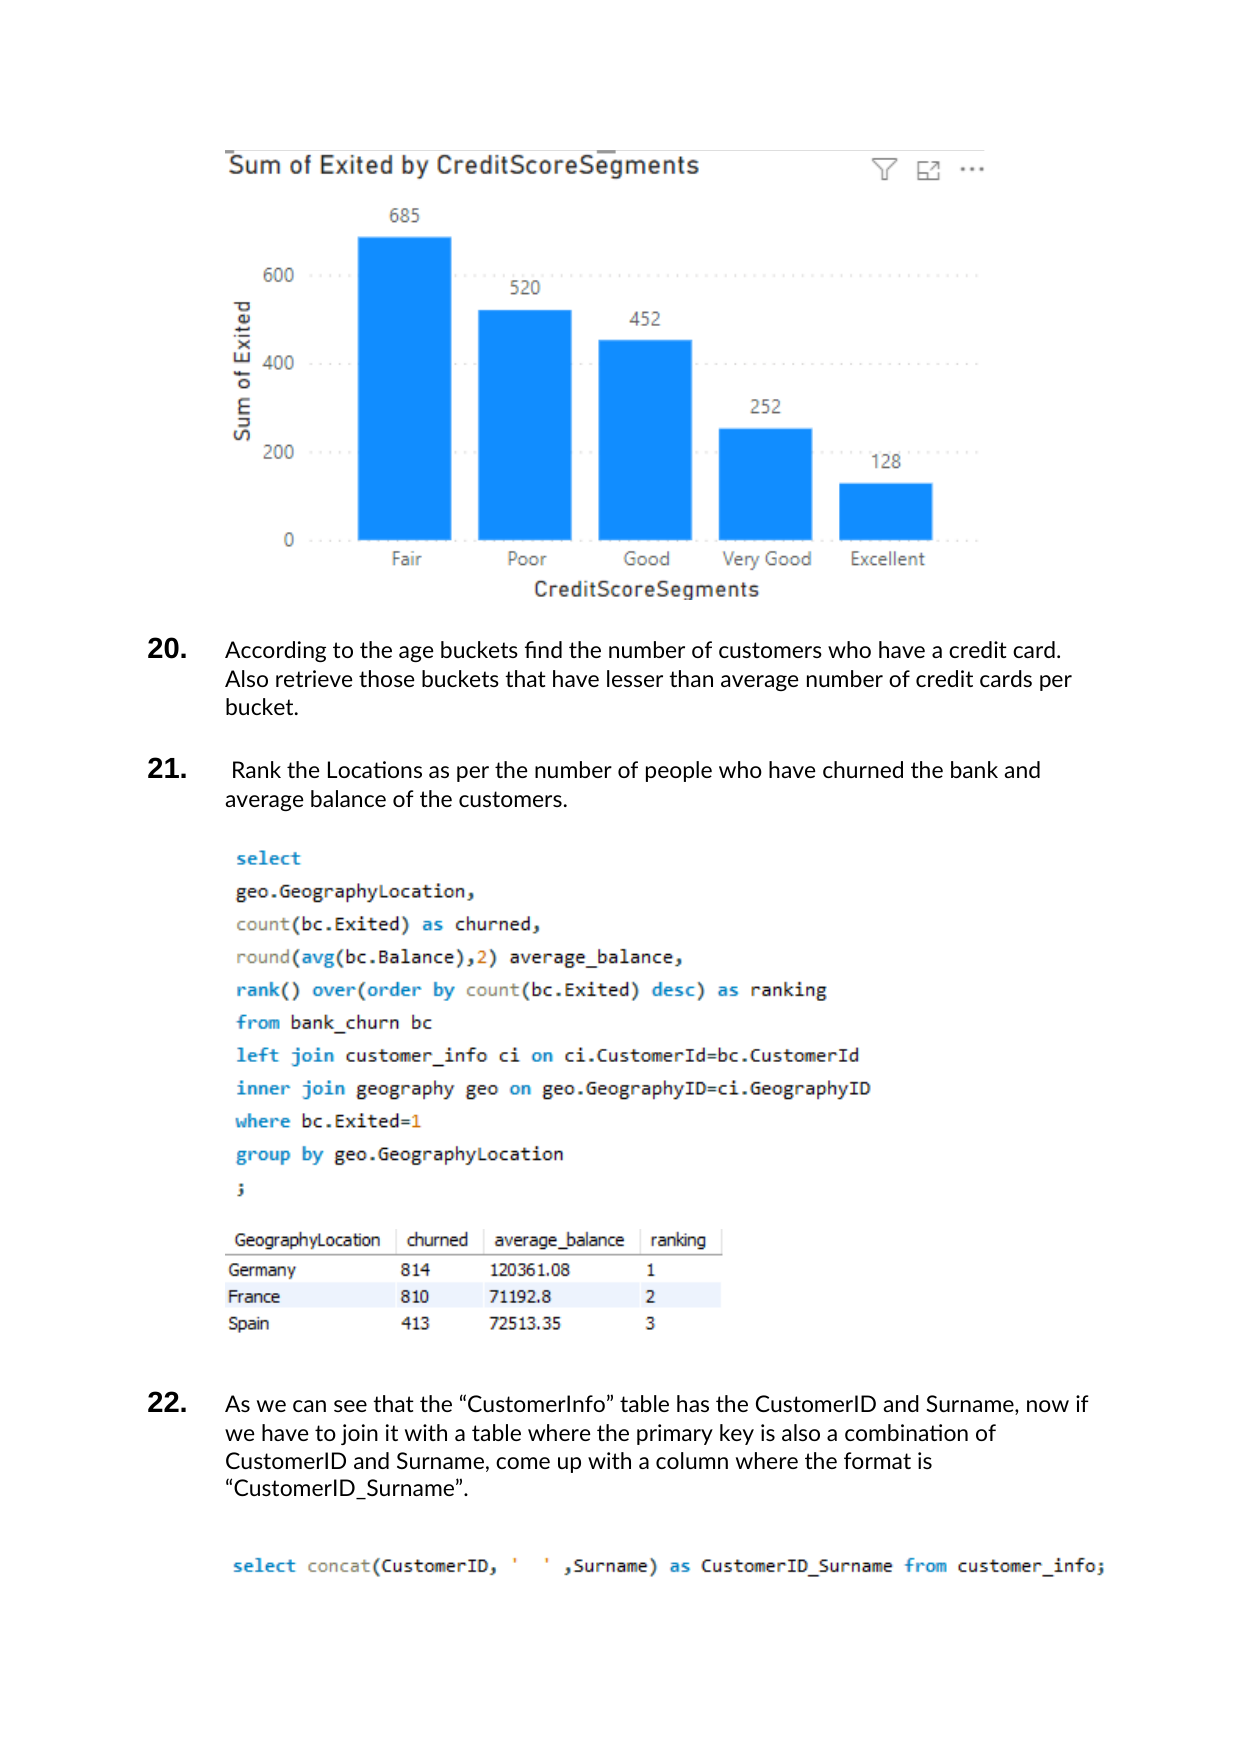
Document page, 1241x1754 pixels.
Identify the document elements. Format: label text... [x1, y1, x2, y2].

picture [225, 1229, 764, 1355]
picture [225, 150, 985, 600]
list Rank the Locations as per the number of people who have churned the bank and average balance of the customers. [187, 751, 1090, 812]
list As we can see that the “CustomerInfo” table has the CustomerID and Surname, now if we have to join it with a table where the primary key is also a combination of CustomerID and Surname, come up with a column where the format is “CustomerID_Surname”. [187, 1386, 1090, 1502]
picture [225, 1532, 1166, 1600]
picture [225, 843, 1074, 1198]
list According to the age buckets find the number of customers who have a credit card. Also retrieve those buckets that have lesser than average number of credit cards per bucket. [187, 631, 1090, 720]
